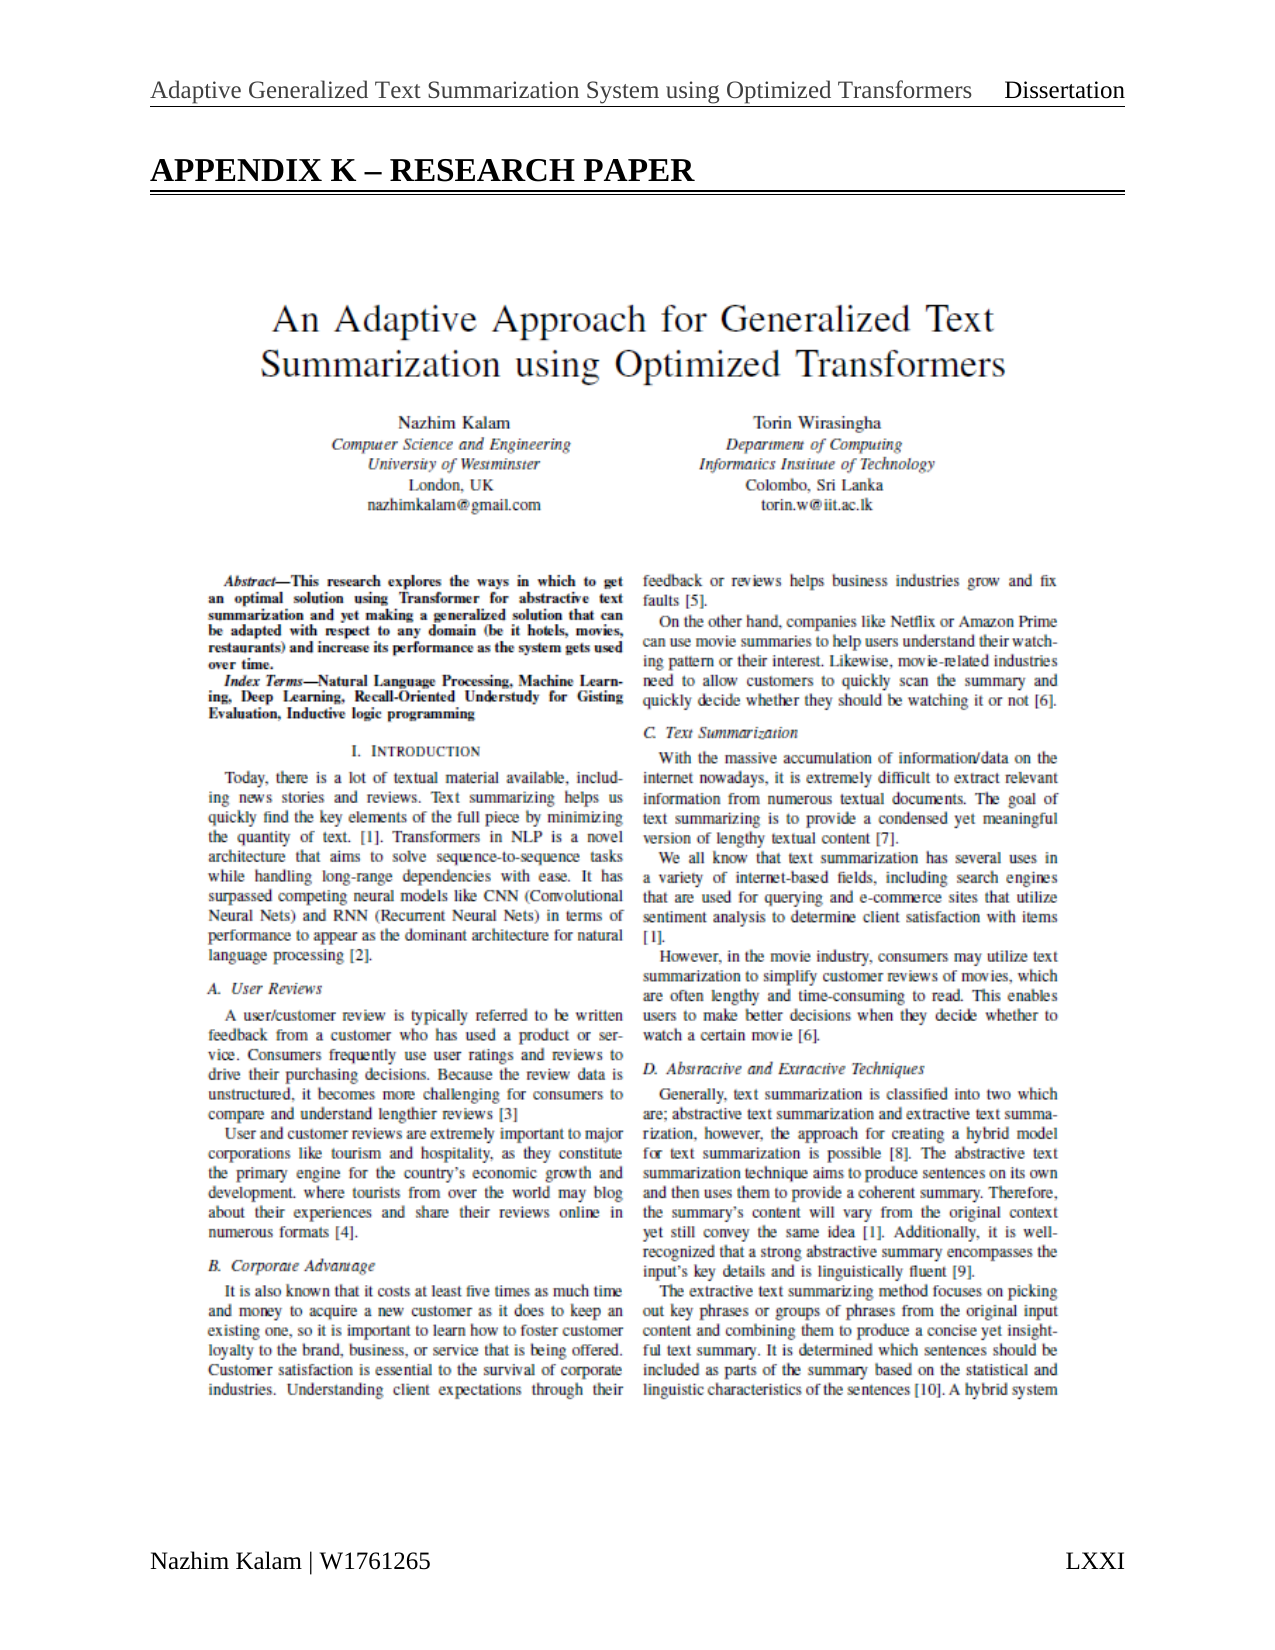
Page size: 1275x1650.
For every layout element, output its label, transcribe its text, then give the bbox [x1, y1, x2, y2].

subtitle APPENDIX K – RESEARCH PAPER [150, 150, 1125, 190]
picture [177, 239, 1098, 1450]
